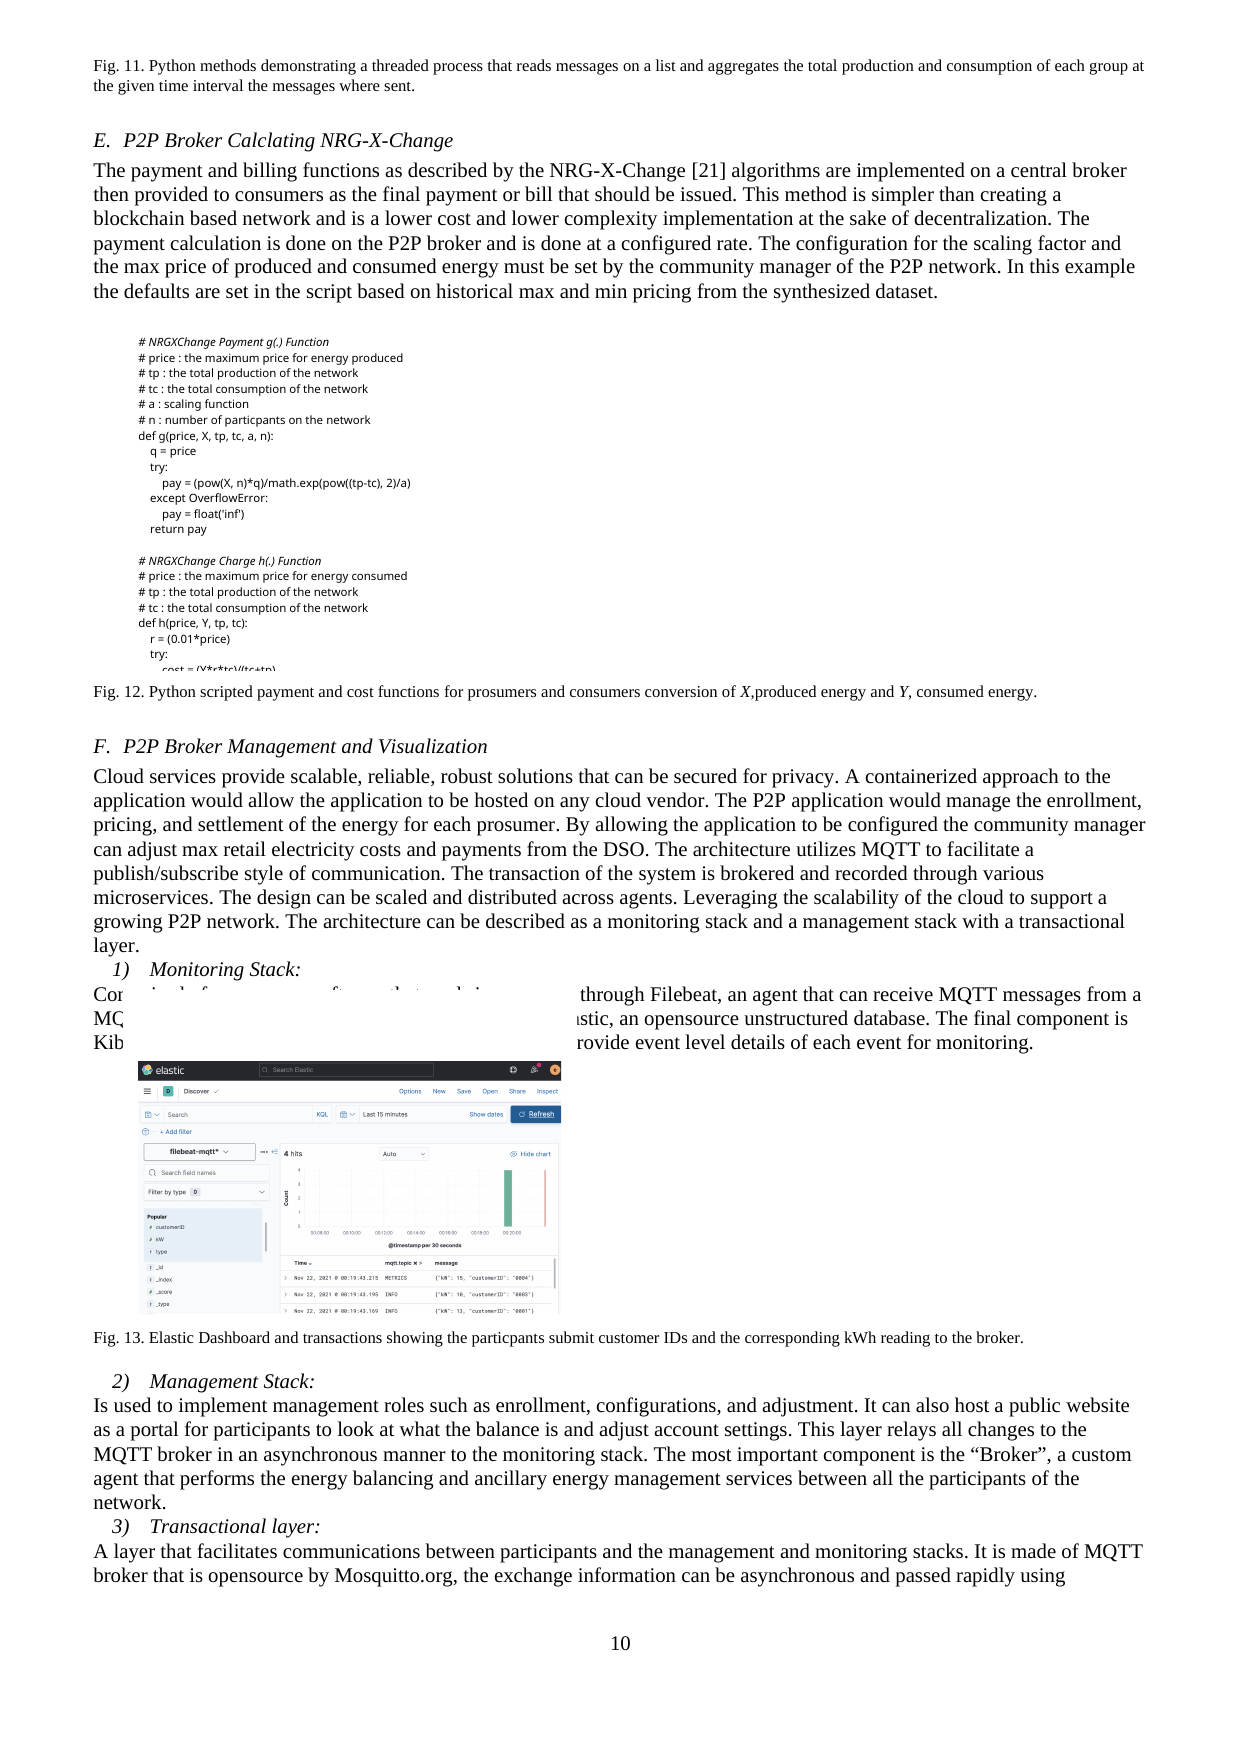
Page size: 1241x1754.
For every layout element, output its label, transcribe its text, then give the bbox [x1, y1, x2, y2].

subtitle P2P Broker Calclating NRG-X-Change [93, 128, 1147, 152]
picture [138, 1061, 562, 1314]
subtitle P2P Broker Management and Visualization [93, 734, 1147, 758]
text Is used to implement management roles such as enrollment, configurations, and adjustment. It can also host a public website as a portal for participants to look at what the balance is and adjust account settings. This layer relays all changes to the MQTT broker in an asynchronous manner to the monitoring stack. The most important component is the “Broker”, a custom agent that performs the energy balancing and ancillary energy management services between all the participants of the network. [93, 1393, 1147, 1514]
text Elastic Dashboard and transactions showing the particpants submit customer IDs and the corresponding kWh reading to the broker. [93, 1328, 1147, 1347]
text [93, 1539, 1147, 1587]
text The payment and billing functions as described by the NRG-X-Change algorithms are implemented on a central broker then provided to consumers as the final payment or bill that should be issued. This method is simpler than creating a blockchain based network and is a lower cost and lower complexity implementation at the sake of decentralization. The payment calculation is done on the P2P broker and is done at a configured rate. The configuration for the scaling factor and the max price of produced and consumed energy must be set by the community manager of the P2P network. In this example the defaults are set in the script based on historical max and min pricing from the synthesized dataset. [93, 158, 1147, 303]
text Comprised of opensource software that reads in messages through Filebeat, an agent that can receive MQTT messages from a MQTT broker on the transactional layer and relay it to Elastic, an opensource unstructured database. The final component is Kibana, a dashboard visualization application that could provide event level details of each event for monitoring. [93, 982, 1147, 1054]
subtitle Monitoring Stack: [93, 957, 1147, 982]
text Python scripted payment and cost functions for prosumers and consumers conversion of X,produced energy and Y, consumed energy. [93, 681, 1147, 701]
subtitle Management Stack: [93, 1368, 1147, 1393]
text Python methods demonstrating a threaded process that reads messages on a list and aggregates the total production and consumption of each group at the given time interval the messages where sent. [93, 56, 1147, 94]
text Cloud services provide scalable, reliable, robust solutions that can be secured for privacy. A containerized approach to the application would allow the application to be hosted on any cloud vendor. The P2P application would manage the enrollment, pricing, and settlement of the energy for each prosumer. By allowing the application to be configured the community manager can adjust max retail electricity costs and payments from the DSO. The architecture utilizes MQTT to facilitate a publish/subscribe style of communication. The transaction of the system is brokered and recorded through various microservices. The design can be scaled and distributed across agents. Leveraging the scalability of the cloud to support a growing P2P network. The architecture can be described as a monitoring stack and a management stack with a transactional layer. [93, 764, 1147, 957]
subtitle Transactional layer: [93, 1514, 1147, 1539]
